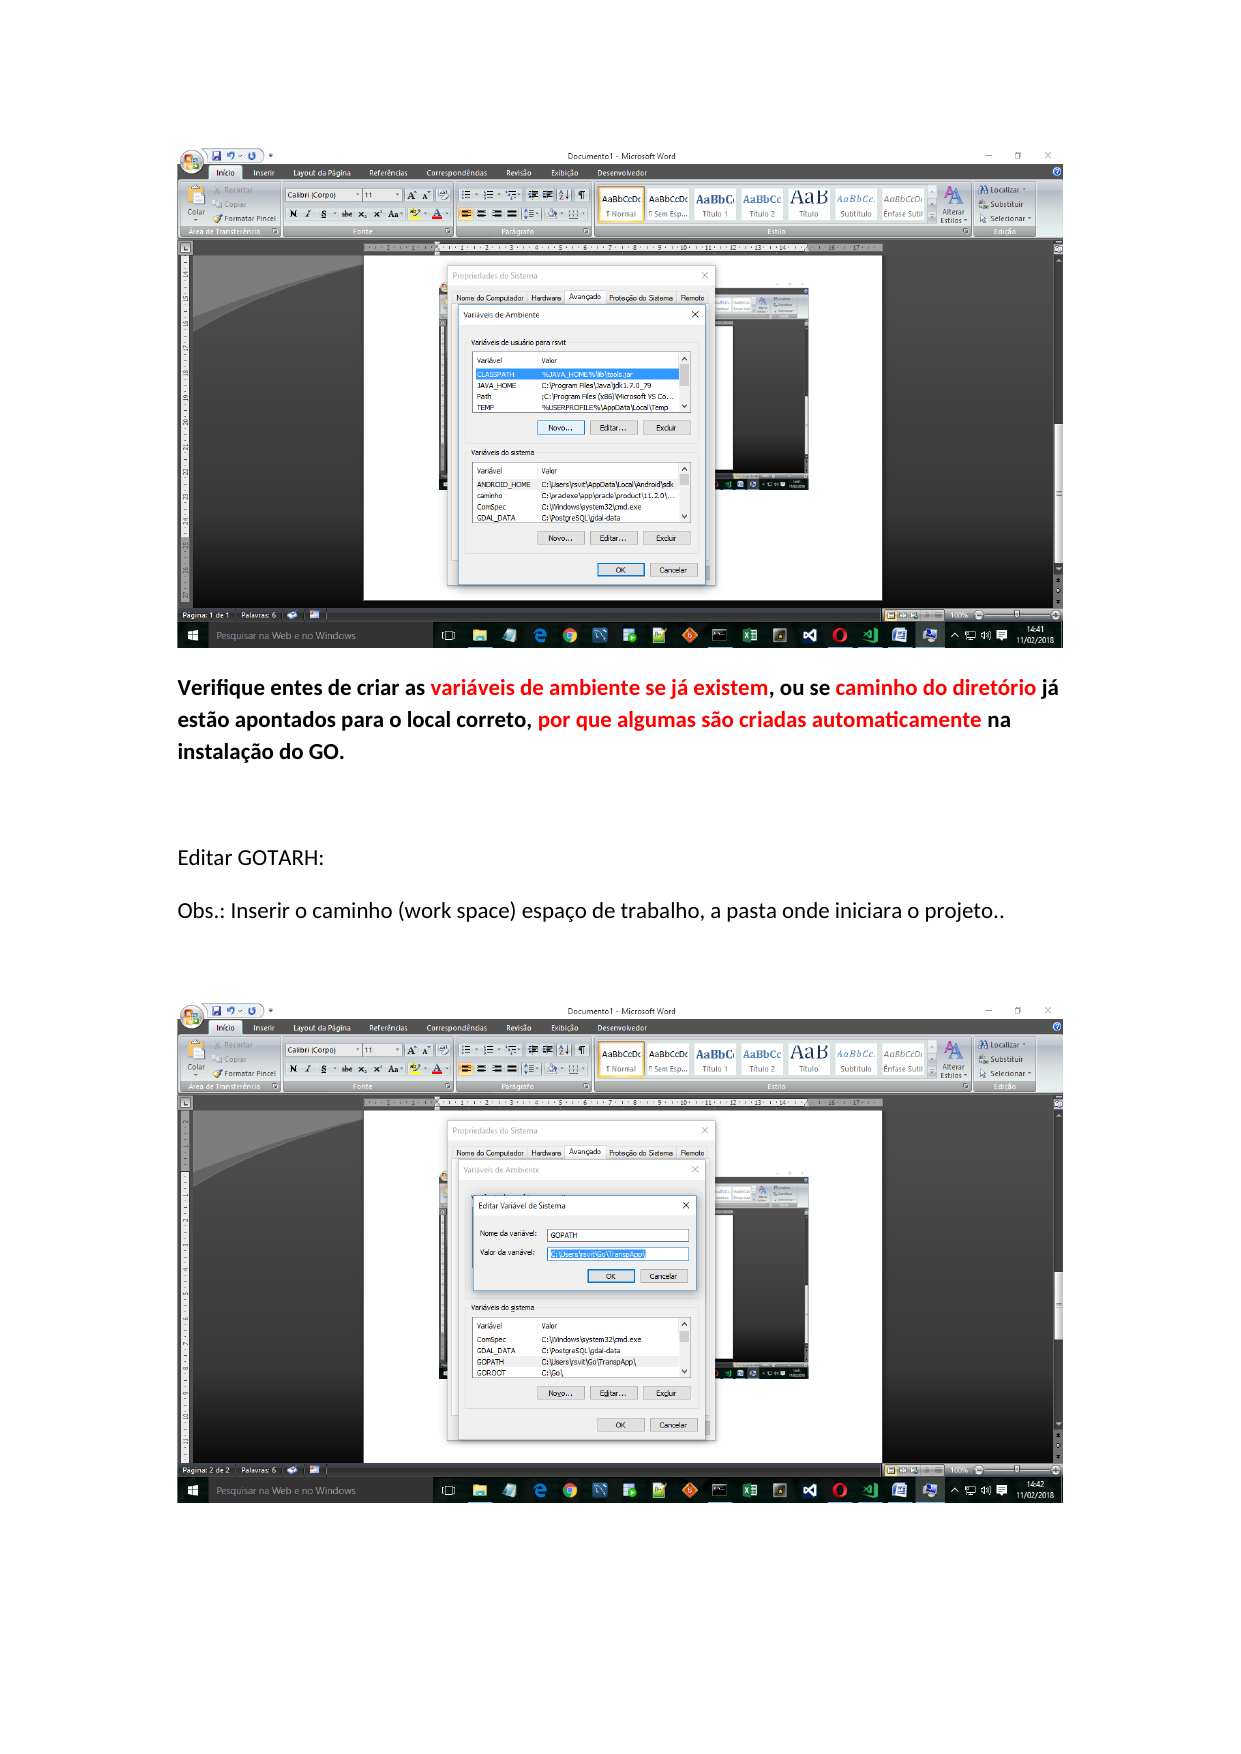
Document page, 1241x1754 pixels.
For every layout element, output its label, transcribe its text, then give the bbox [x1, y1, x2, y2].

picture [177, 1002, 1063, 1503]
picture [177, 147, 1063, 648]
text Verifique entes de criar as variáveis de ambiente se já existem, ou se caminho do diretório já estão apontados para o local correto, por que algumas são criadas automaticamente na instalação do GO. [177, 673, 1063, 765]
text Obs.: Inserir o caminho (work space) espaço de trabalho, a pasta onde iniciara o projeto.. [177, 896, 1063, 924]
text Editar GOTARH: [177, 843, 1063, 871]
